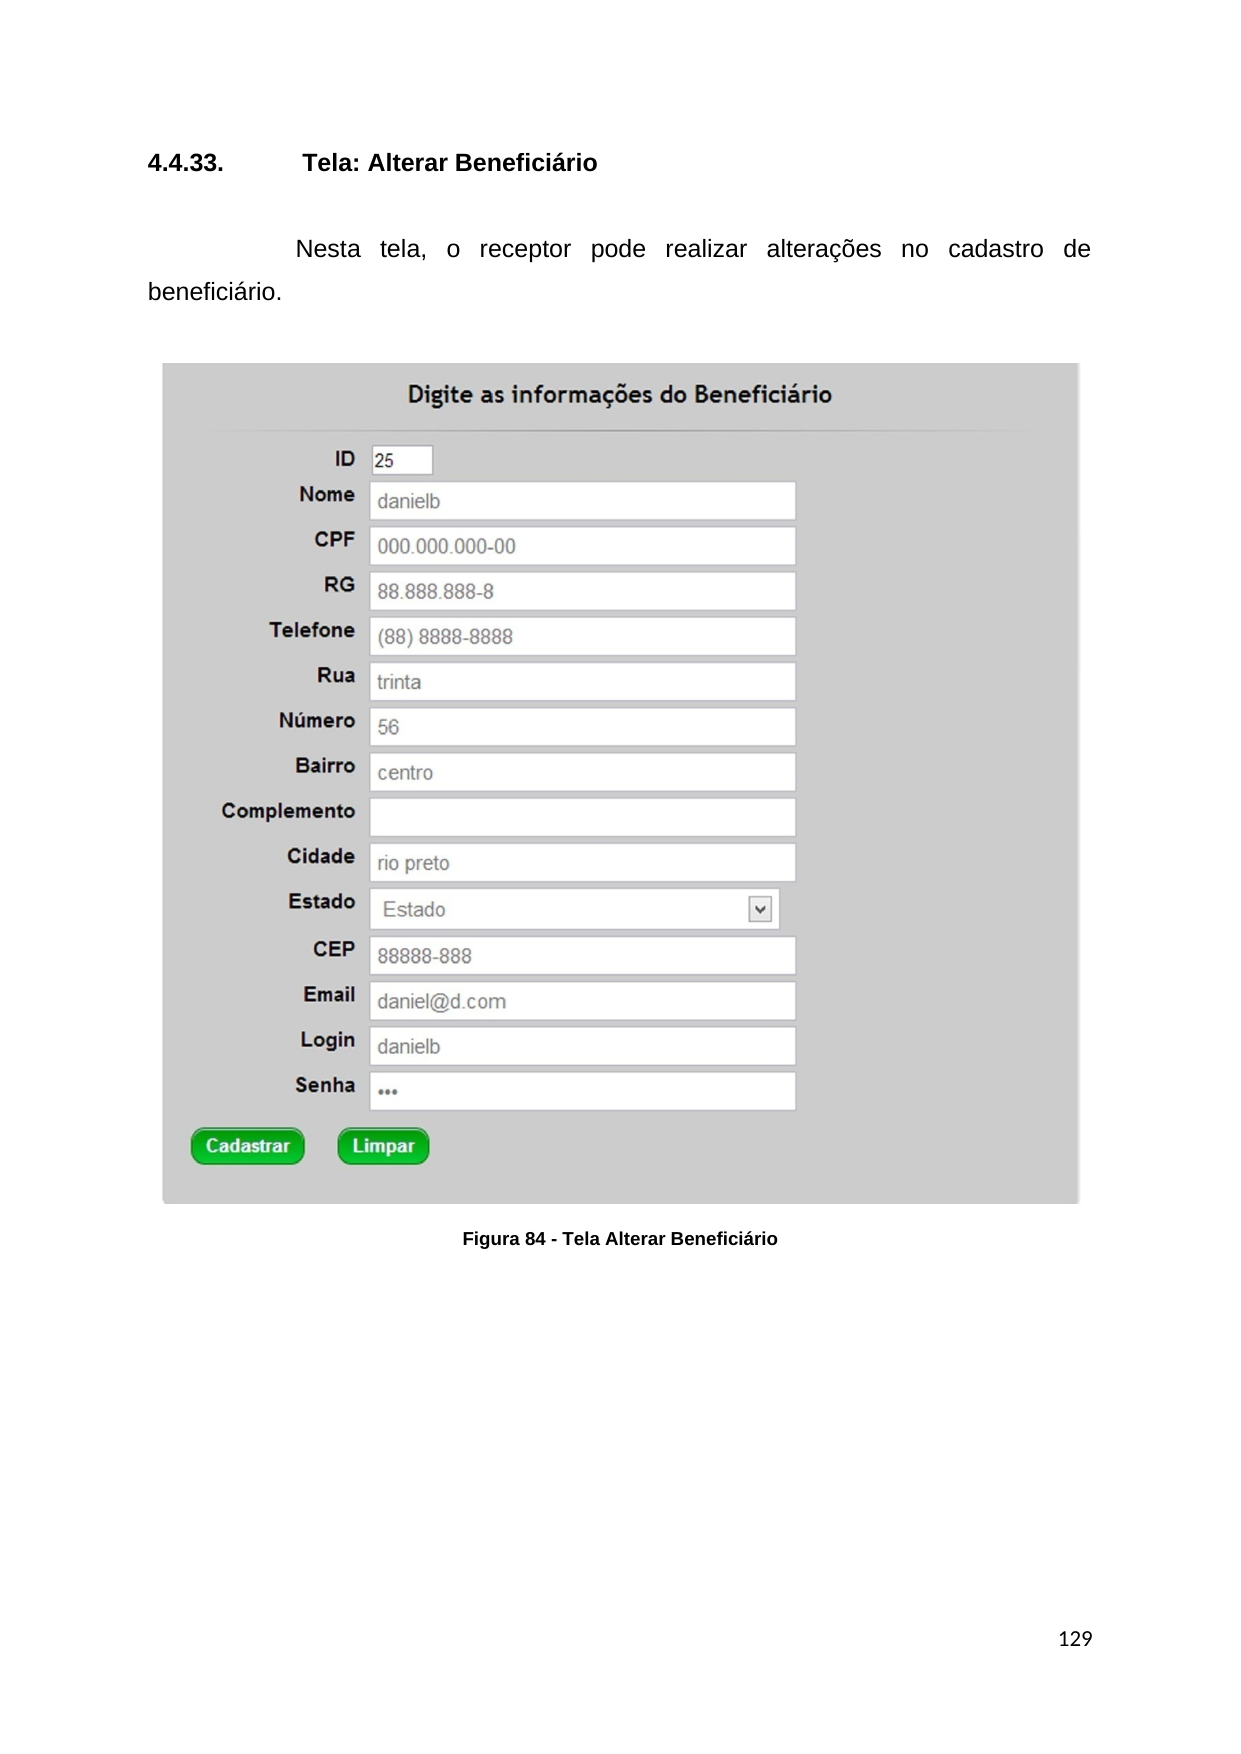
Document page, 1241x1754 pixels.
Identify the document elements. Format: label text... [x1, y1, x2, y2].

subtitle 4.4.33. Tela: Alterar Beneficiário [148, 148, 1092, 176]
picture [147, 363, 1093, 1204]
text Nesta tela, o receptor pode realizar alterações no cadastro de beneficiário. [148, 234, 1092, 306]
